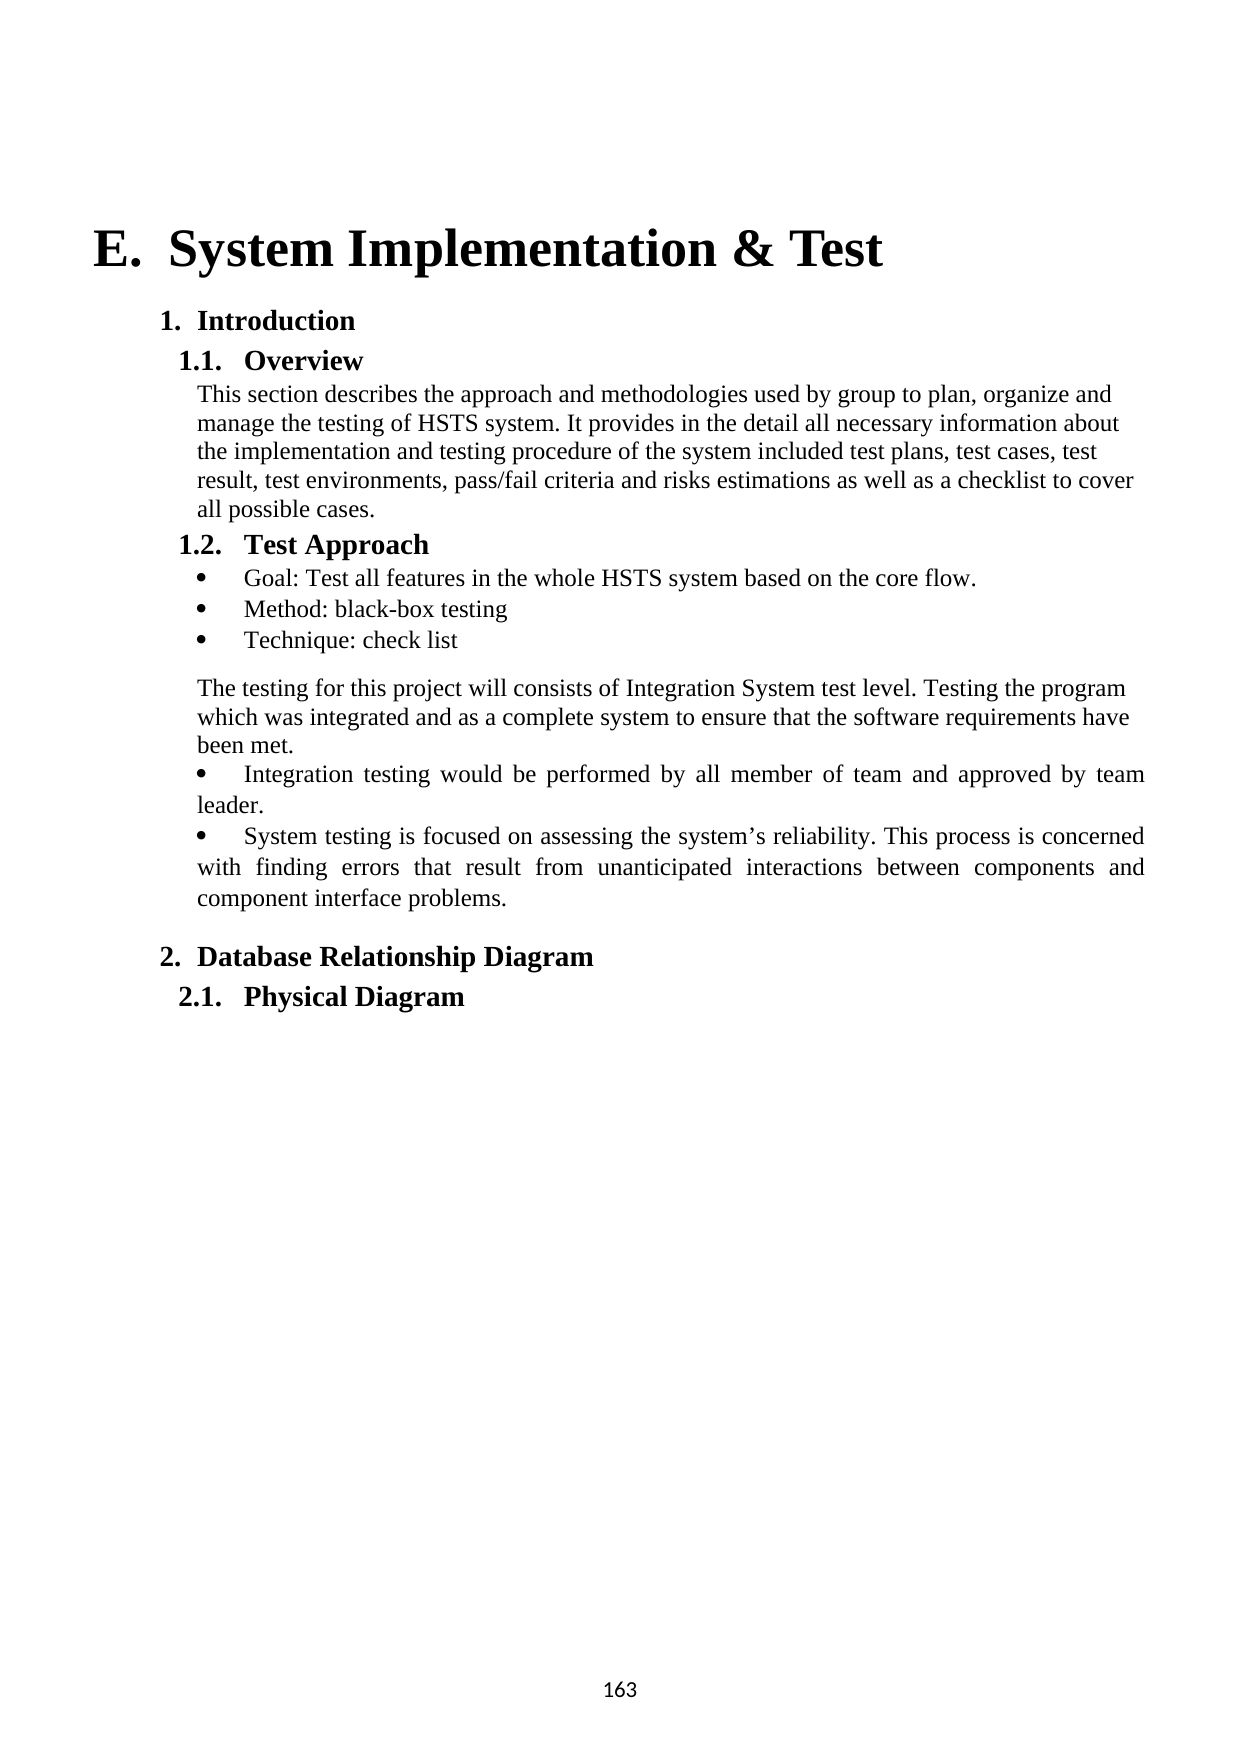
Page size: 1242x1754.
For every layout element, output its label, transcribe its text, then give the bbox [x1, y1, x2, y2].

list Technique: check list [169, 625, 1146, 654]
text This section describes the approach and methodologies used by group to plan, organize and manage the testing of HSTS system. It provides in the detail all necessary information about the implementation and testing procedure of the system included test plans, test cases, test result, test environments, pass/fail criteria and risks estimations as well as a checklist to cover all possible cases. [197, 379, 1146, 523]
subtitle Overview [169, 343, 1146, 376]
text The testing for this project will consists of Integration System test level. Testing the program which was integrated and as a complete system to ensure that the software requirements have been met. [197, 673, 1146, 759]
list System testing is focused on assessing the system’s reliability. This process is concerned with finding errors that result from unanticipated interactions between components and component interface problems. [197, 821, 1146, 912]
subtitle Introduction [159, 303, 1146, 337]
subtitle System Implementation & Test [94, 216, 1146, 278]
subtitle Physical Diagram [169, 979, 1146, 1013]
subtitle Database Relationship Diagram [159, 939, 1146, 973]
subtitle Test Approach [169, 527, 1146, 560]
list Method: black-box testing [169, 594, 1146, 623]
list Integration testing would be performed by all member of team and approved by team leader. [197, 759, 1146, 819]
list Goal: Test all features in the whole HSTS system based on the core flow. [169, 563, 1146, 592]
